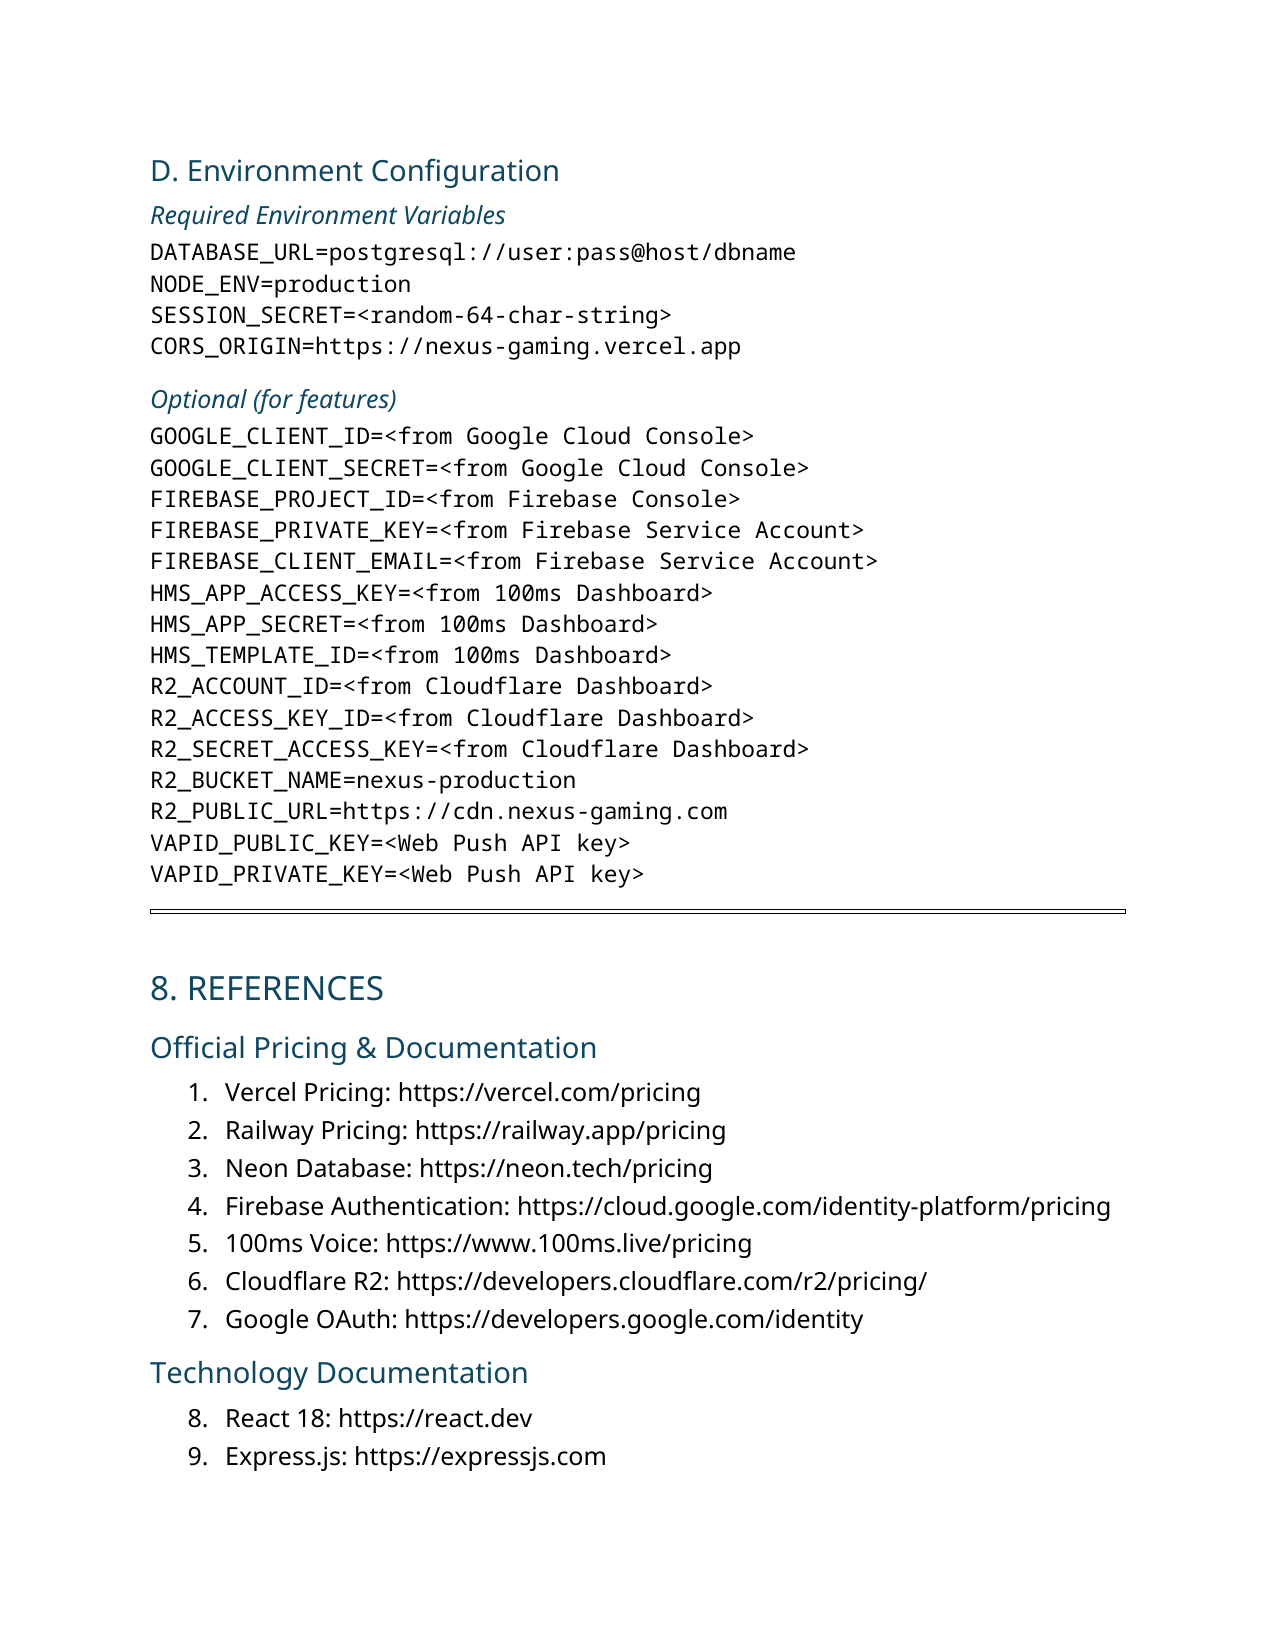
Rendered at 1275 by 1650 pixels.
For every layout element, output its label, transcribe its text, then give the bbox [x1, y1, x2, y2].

list Railway Pricing: https://railway.app/pricing [187, 1113, 1125, 1147]
subtitle Required Environment Variables [150, 198, 1125, 232]
list Vercel Pricing: https://vercel.com/pricing [187, 1075, 1125, 1109]
text GOOGLE_CLIENT_ID=<from Google Cloud Console> GOOGLE_CLIENT_SECRET=<from Google Cloud Console> FIREBASE_PROJECT_ID=<from Firebase Console> FIREBASE_PRIVATE_KEY=<from Firebase Service Account> FIREBASE_CLIENT_EMAIL=<from Firebase Service Account> HMS_APP_ACCESS_KEY=<from 100ms Dashboard> HMS_APP_SECRET=<from 100ms Dashboard> HMS_TEMPLATE_ID=<from 100ms Dashboard> R2_ACCOUNT_ID=<from Cloudflare Dashboard> R2_ACCESS_KEY_ID=<from Cloudflare Dashboard> R2_SECRET_ACCESS_KEY=<from Cloudflare Dashboard> R2_BUCKET_NAME=nexus-production R2_PUBLIC_URL=https://cdn.nexus-gaming.com VAPID_PUBLIC_KEY=<Web Push API key> VAPID_PRIVATE_KEY=<Web Push API key> [150, 420, 1125, 889]
list Firebase Authentication: https://cloud.google.com/identity-platform/pricing [187, 1188, 1125, 1222]
subtitle 8. REFERENCES [150, 965, 1125, 1010]
list React 18: https://react.dev [187, 1401, 1125, 1434]
subtitle Official Pricing & Documentation [150, 1027, 1125, 1067]
list 100ms Voice: https://www.100ms.live/pricing [187, 1226, 1125, 1260]
text DATABASE_URL=postgresql://user:pass@host/dbname NODE_ENV=production SESSION_SECRET=<random-64-char-string> CORS_ORIGIN=https://nexus-gaming.vercel.app [150, 236, 1125, 361]
list Cloudflare R2: https://developers.cloudflare.com/r2/pricing/ [187, 1264, 1125, 1298]
list Express.js: https://expressjs.com [187, 1438, 1125, 1472]
subtitle Technology Documentation [150, 1352, 1125, 1392]
subtitle D. Environment Configuration [150, 150, 1125, 190]
list Google OAuth: https://developers.google.com/identity [187, 1302, 1125, 1336]
subtitle Optional (for features) [150, 382, 1125, 416]
list Neon Database: https://neon.tech/pricing [187, 1151, 1125, 1184]
